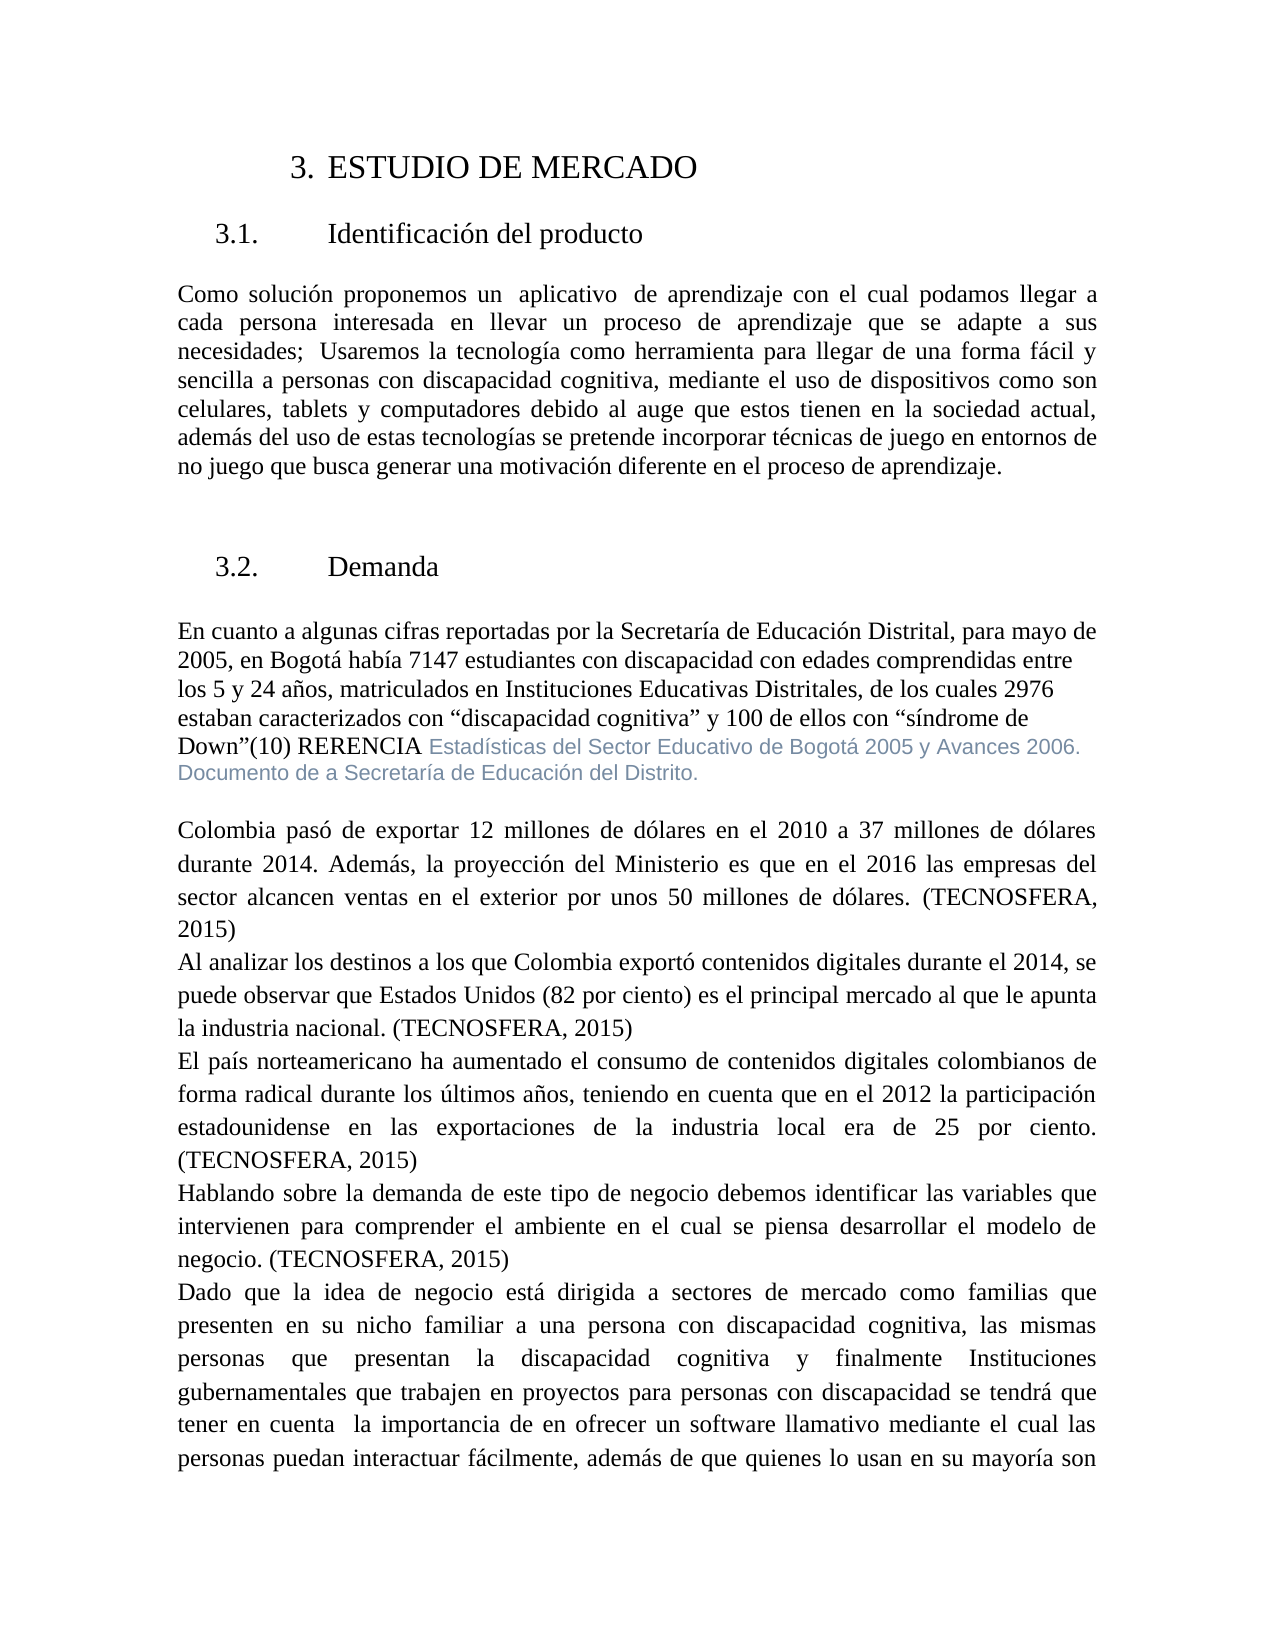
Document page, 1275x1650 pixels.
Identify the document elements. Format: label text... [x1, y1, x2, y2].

text Hablando sobre la demanda de este tipo de negocio debemos identificar las variables que intervienen para comprender el ambiente en el cual se piensa desarrollar el modelo de negocio. [177, 1178, 1098, 1273]
text Colombia pasó de exportar 12 millones de dólares en el 2010 a 37 millones de dólares durante 2014. Además, la proyección del Ministerio es que en el 2016 las empresas del sector alcancen ventas en el exterior por unos 50 millones de dólares. [177, 816, 1098, 943]
list Demanda [215, 549, 1098, 583]
text Al analizar los destinos a los que Colombia exportó contenidos digitales durante el 2014, se puede observar que Estados Unidos (82 por ciento) es el principal mercado al que le apunta la industria nacional. [177, 947, 1098, 1042]
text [177, 1277, 1098, 1471]
text El país norteamericano ha aumentado el consumo de contenidos digitales colombianos de forma radical durante los últimos años, teniendo en cuenta que en el 2012 la participación estadounidense en las exportaciones de la industria local era de 25 por ciento. [177, 1046, 1098, 1174]
text Como solución proponemos un aplicativo de aprendizaje con el cual podamos llegar a cada persona interesada en llevar un proceso de aprendizaje que se adapte a sus necesidades; Usaremos la tecnología como herramienta para llegar de una forma fácil y sencilla a personas con discapacidad cognitiva, mediante el uso de dispositivos como son celulares, tablets y computadores debido al auge que estos tienen en la sociedad actual, además del uso de estas tecnologías se pretende incorporar técnicas de juego en entornos de no juego que busca generar una motivación diferente en el proceso de aprendizaje. [177, 279, 1098, 480]
subtitle ESTUDIO DE MERCADO [252, 148, 1098, 186]
text En cuanto a algunas cifras reportadas por la Secretaría de Educación Distrital, para mayo de 2005, en Bogotá había 7147 estudiantes con discapacidad con edades comprendidas entre los 5 y 24 años, matriculados en Instituciones Educativas Distritales, de los cuales 2976 estaban caracterizados con “discapacidad cognitiva” y 100 de ellos con “síndrome de Down”(10) RERENCIA Estadísticas del Sector Educativo de Bogotá 2005 y Avances 2006. Documento de a Secretaría de Educación del Distrito. [177, 616, 1098, 785]
subtitle Identificación del producto [215, 216, 1098, 250]
